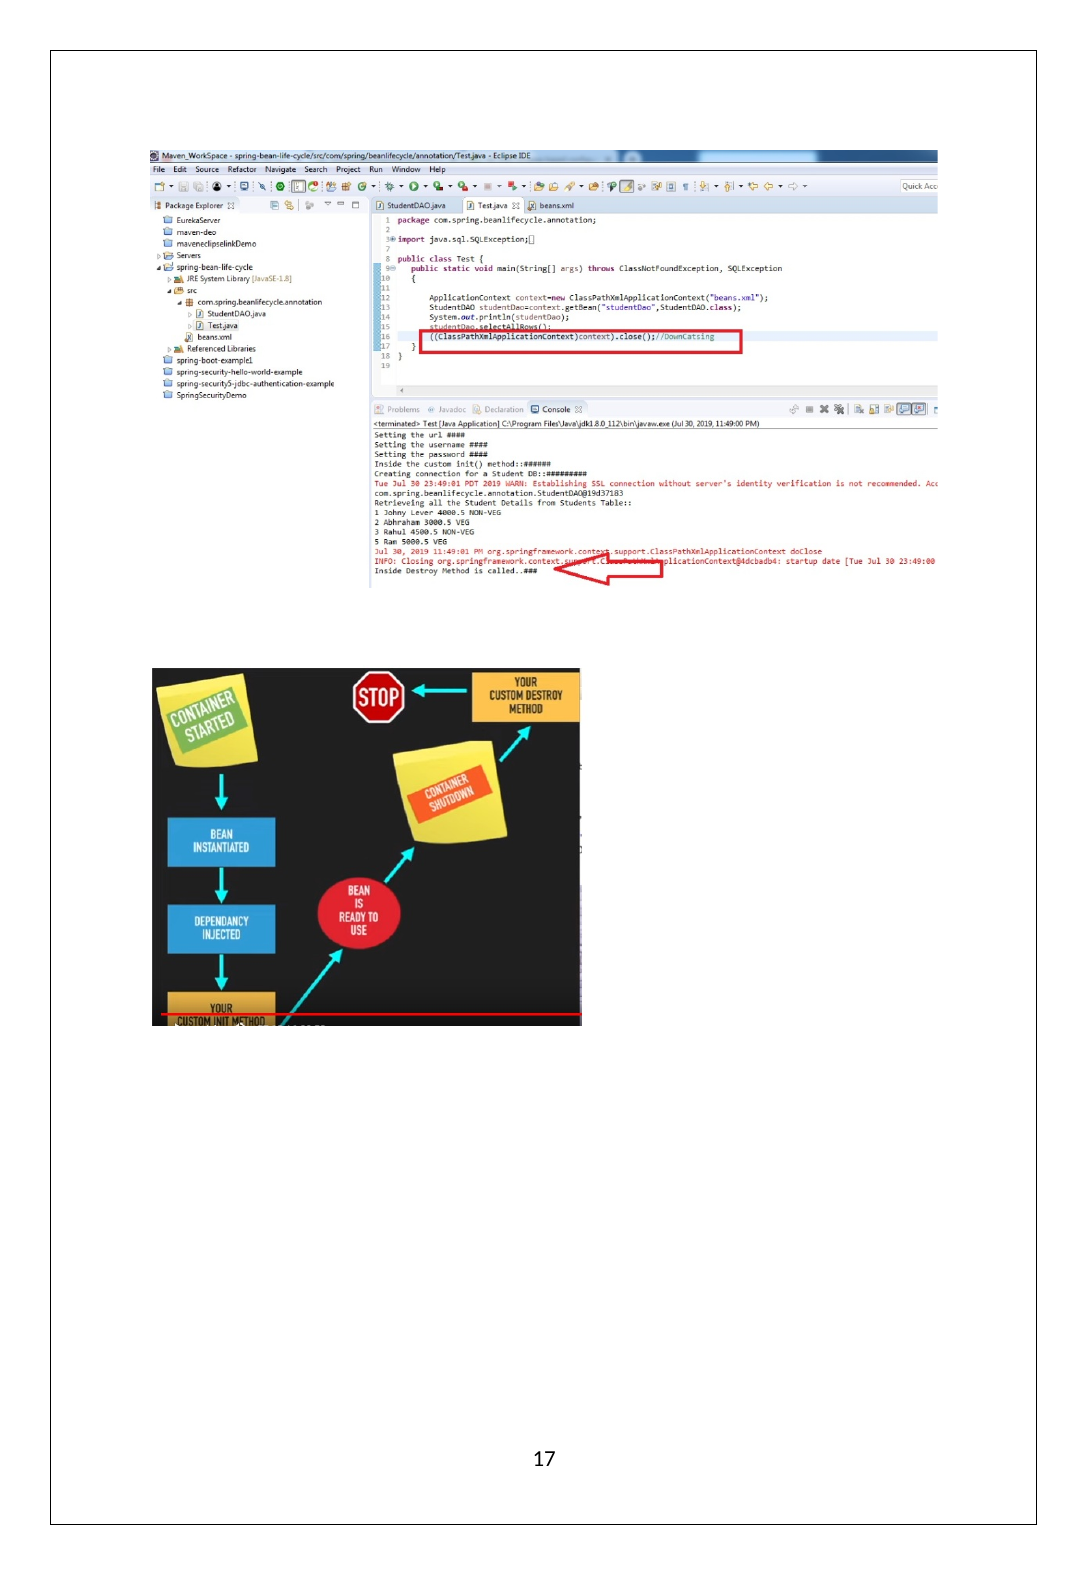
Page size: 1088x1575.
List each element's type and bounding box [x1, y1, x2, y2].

picture [150, 665, 790, 1026]
picture [150, 150, 938, 588]
